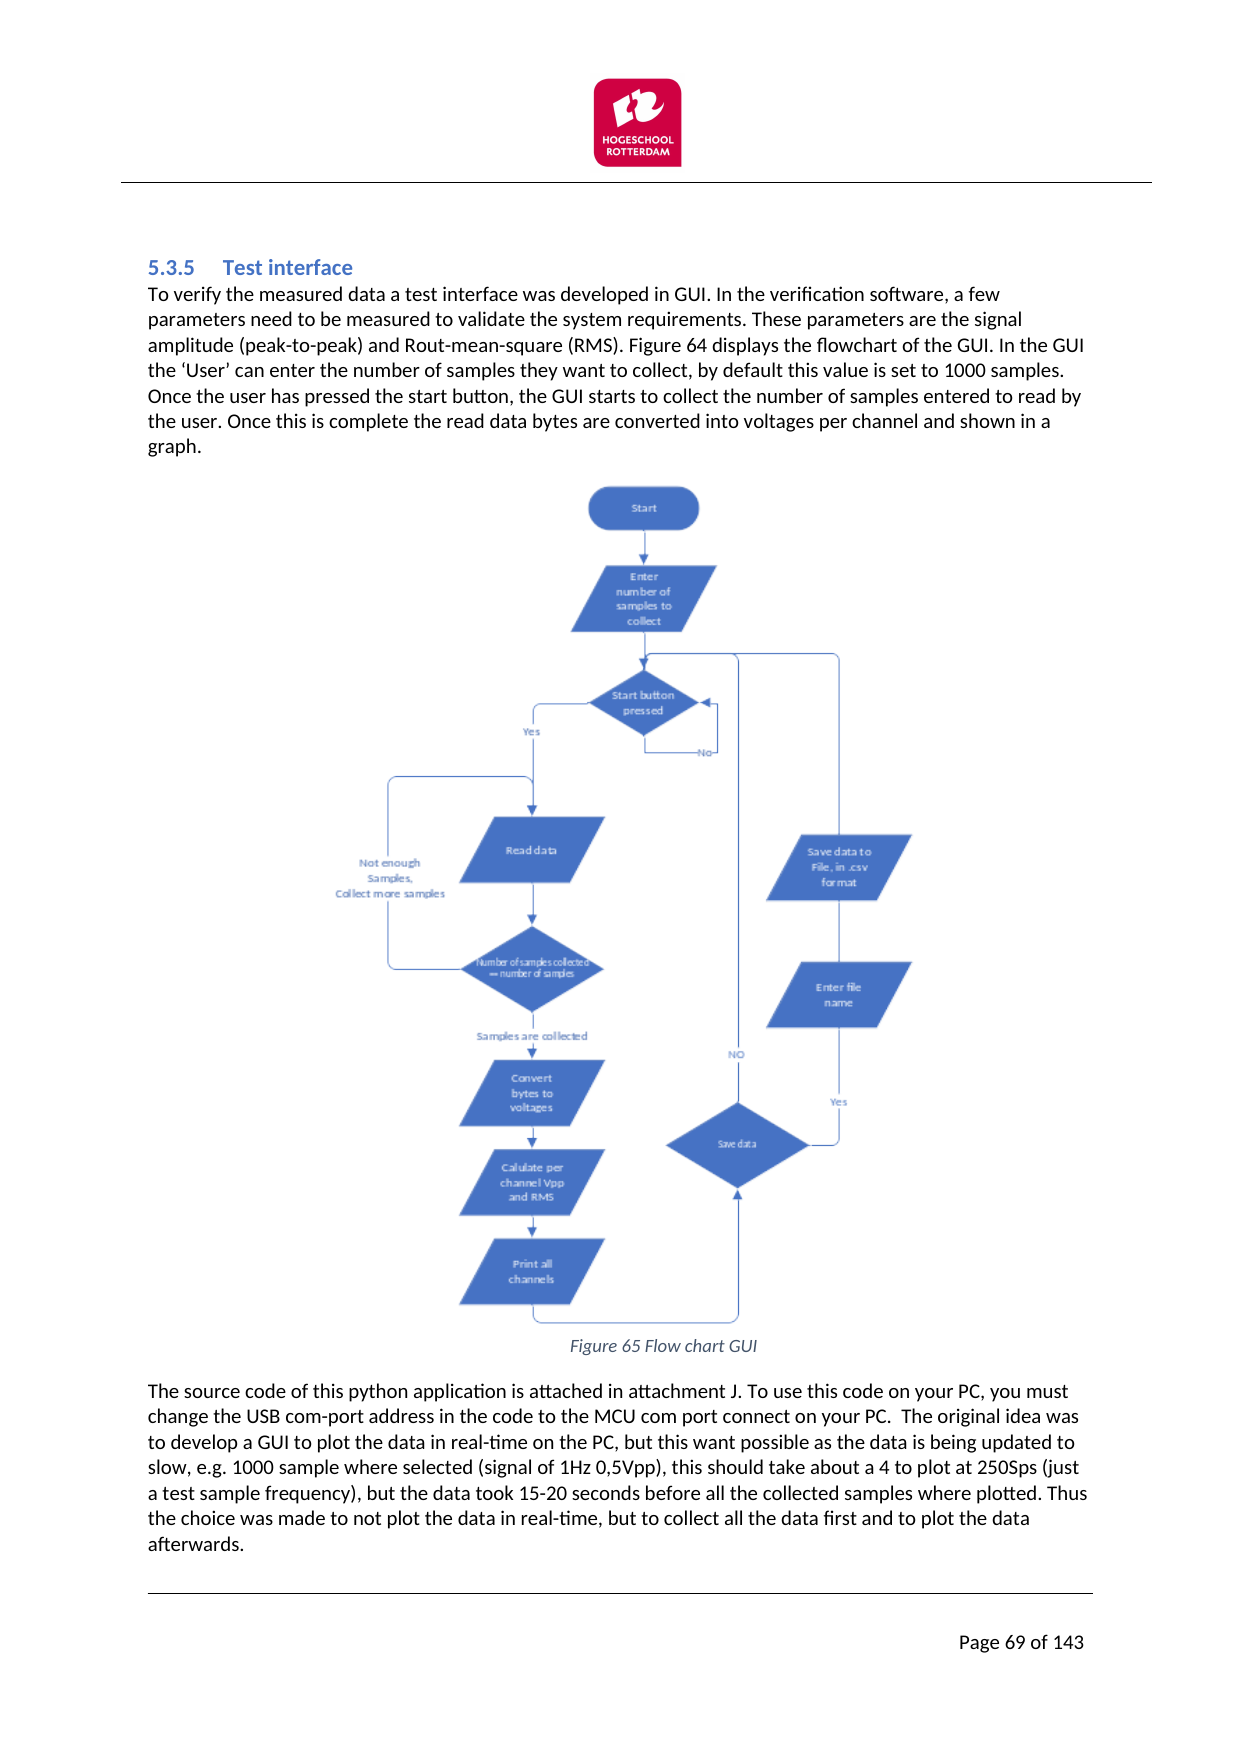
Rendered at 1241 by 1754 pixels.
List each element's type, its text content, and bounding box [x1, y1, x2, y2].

text Figure 65 Flow chart GUI [236, 1334, 1093, 1357]
picture [590, 73, 685, 173]
subtitle Test interface [148, 253, 1093, 281]
text To verify the measured data a test interface was developed in GUI. In the verification software, a few parameters need to be measured to validate the system requirements. These parameters are the signal amplitude (peak-to-peak) and Rout-mean-square (RMS). Figure 64 displays the flowchart of the GUI. In the GUI the ‘User’ can enter the number of samples they want to collect, by default this value is set to 1000 samples. Once the user has pressed the start button, the GUI starts to collect the number of samples entered to read by the user. Once this is complete the read data bytes are converted into voltages per channel and shown in a graph. [148, 281, 1093, 459]
text The source code of this python application is attached in attachment J. To use this code on your PC, you must change the USB com-port address in the code to the MCU com port connect on your PC. The original idea was to develop a GUI to plot the data in real-time on the PC, but this want possible as the data is being updated to slow, e.g. 1000 sample where selected (signal of 1Hz 0,5Vpp), this should take about a 4 to plot at 250Sps (just a test sample frequency), but the data took 15-20 seconds before all the collected samples where plotted. Thus the choice was made to not plot the data in real-time, but to collect all the data first and to plot the data afterwards. [148, 1378, 1093, 1556]
